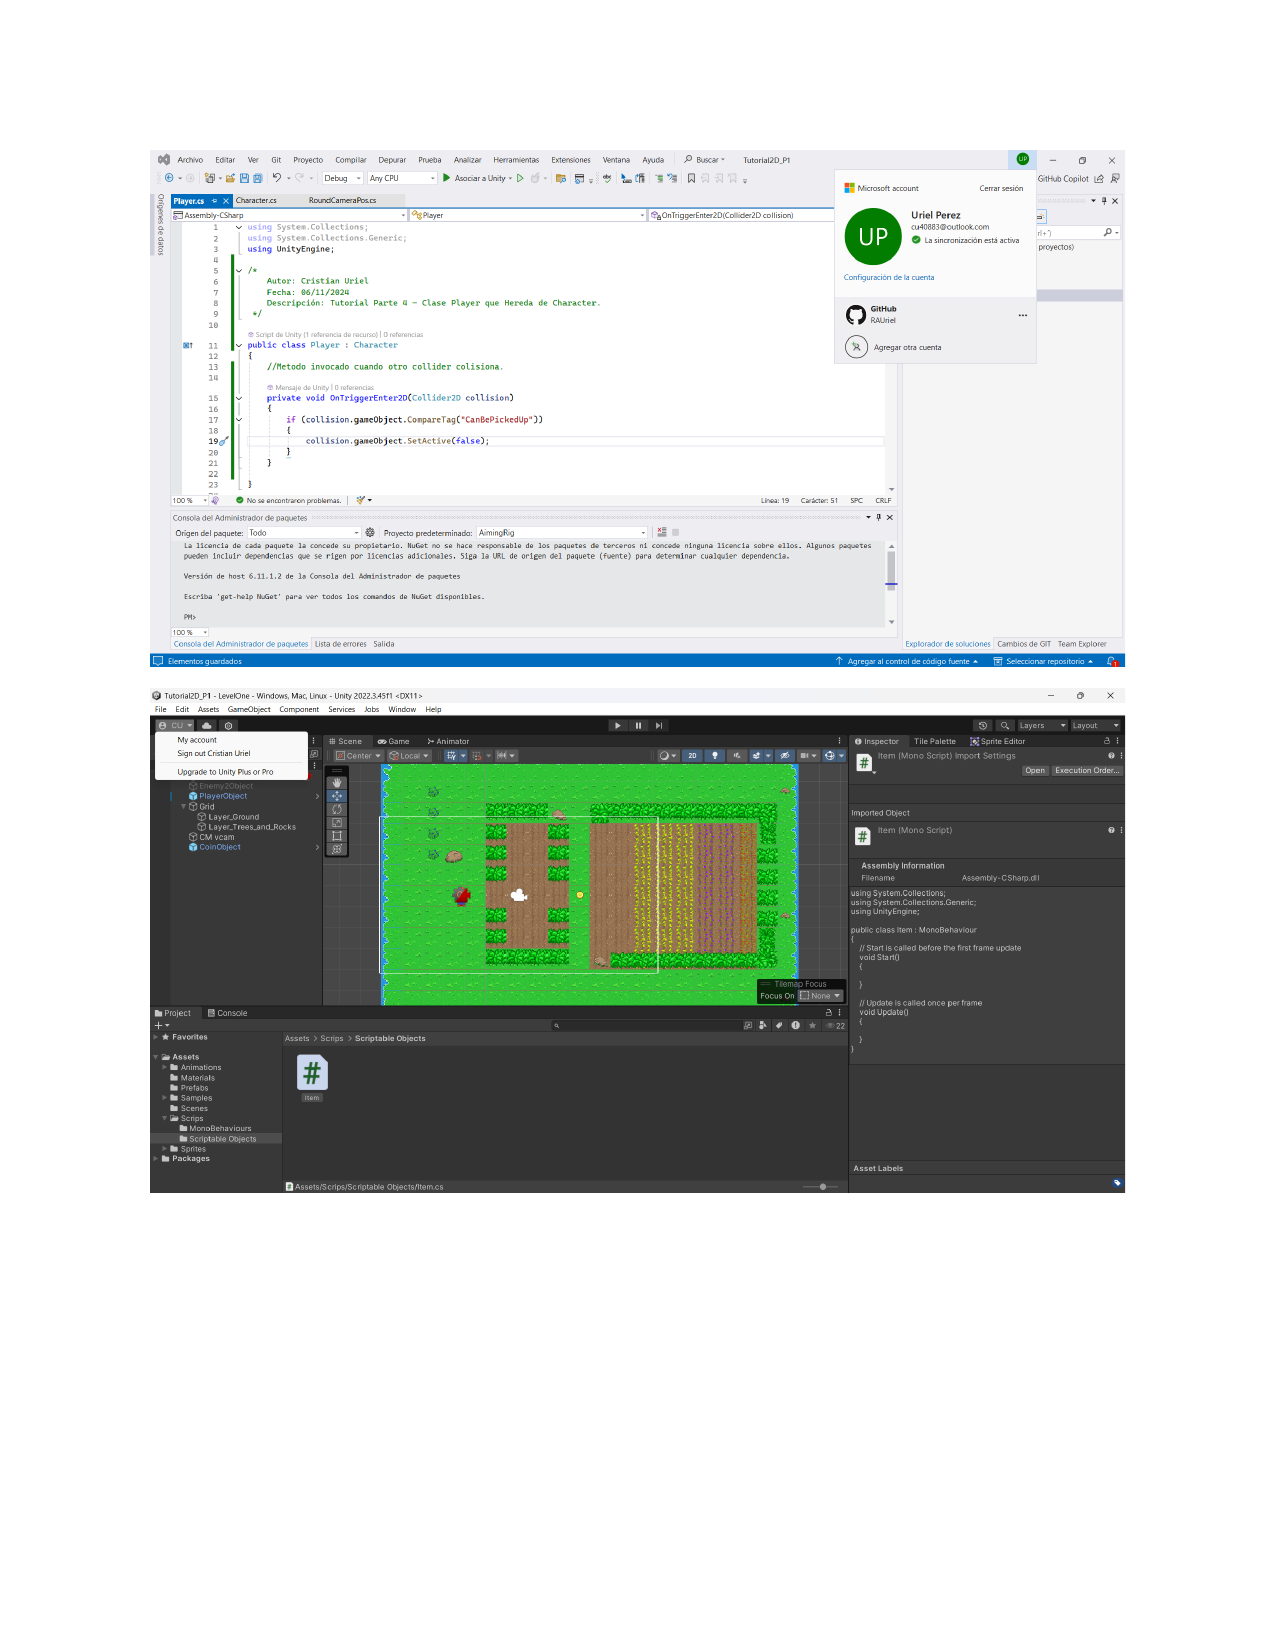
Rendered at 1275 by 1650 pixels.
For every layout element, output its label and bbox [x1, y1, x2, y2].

picture [150, 688, 1125, 1193]
picture [150, 150, 1125, 667]
